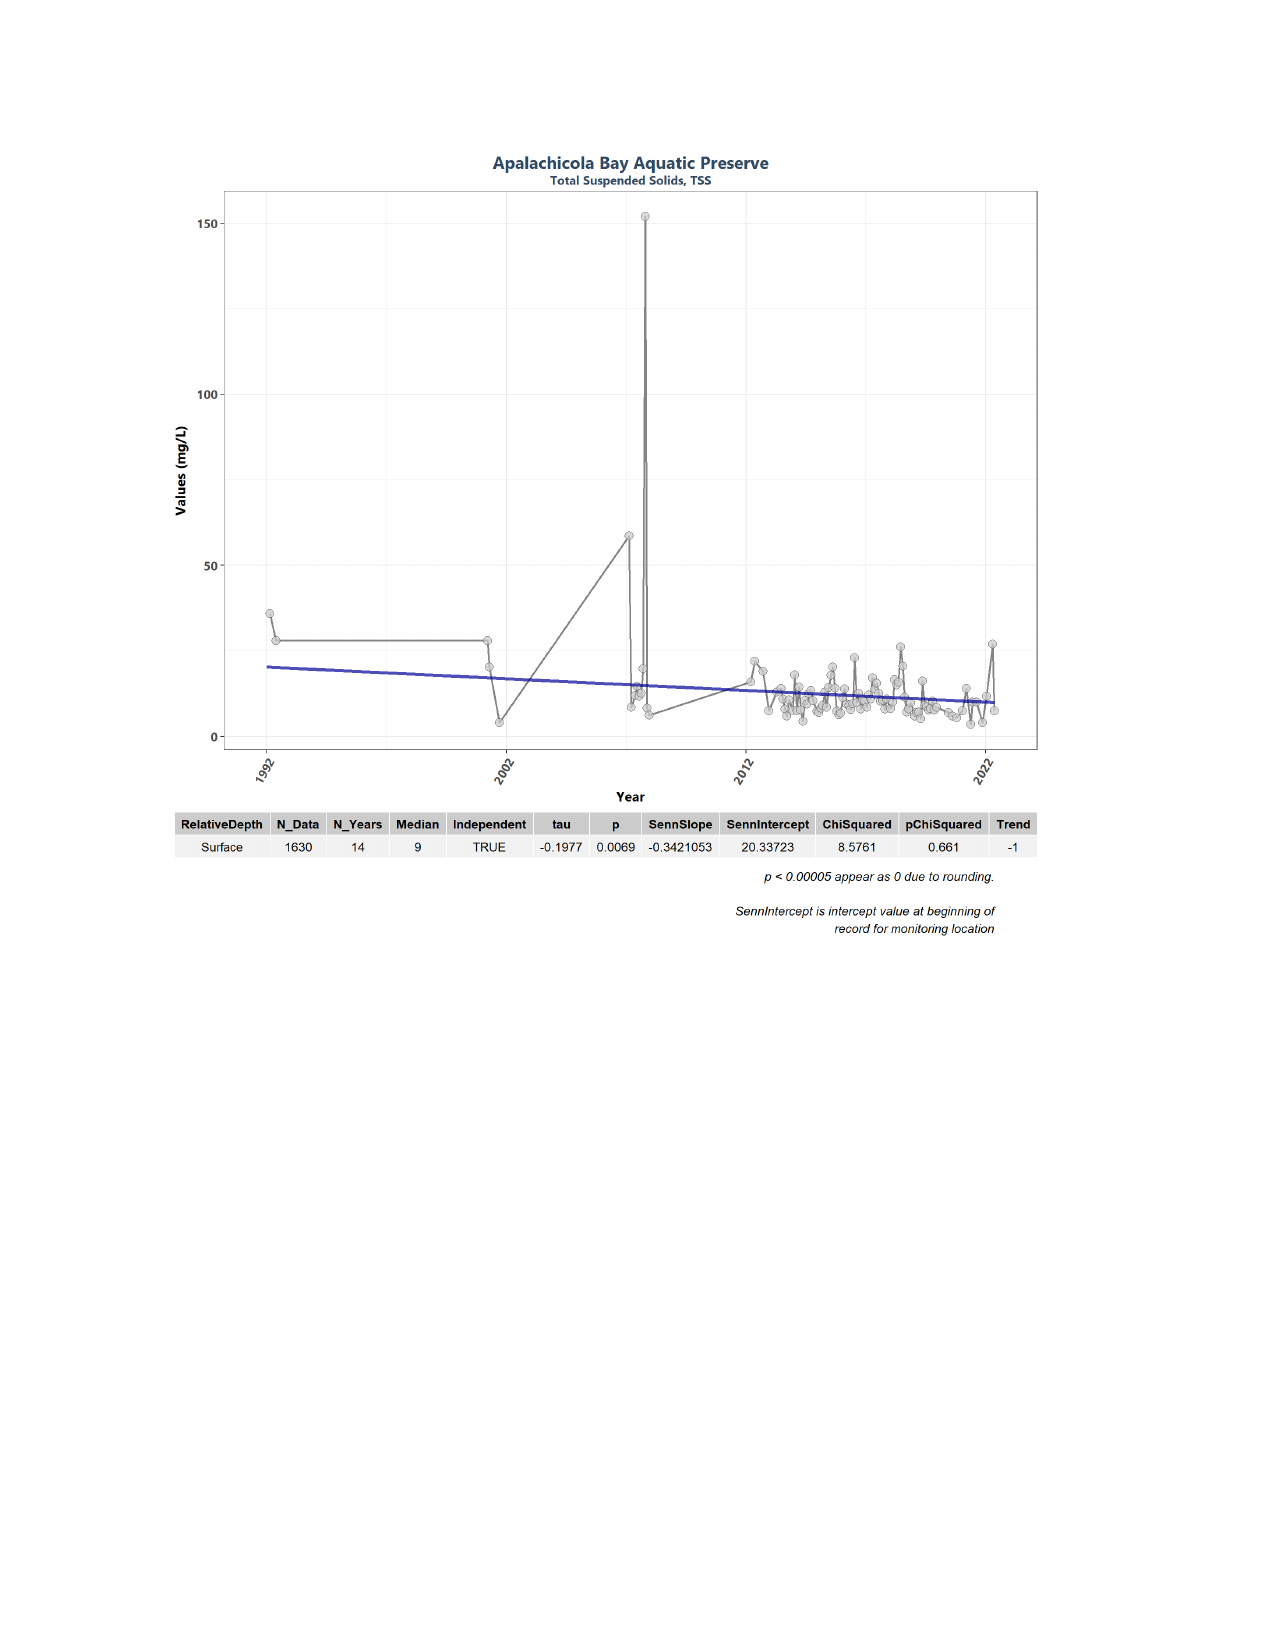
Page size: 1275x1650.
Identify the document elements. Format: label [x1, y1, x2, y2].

picture [168, 150, 1044, 938]
